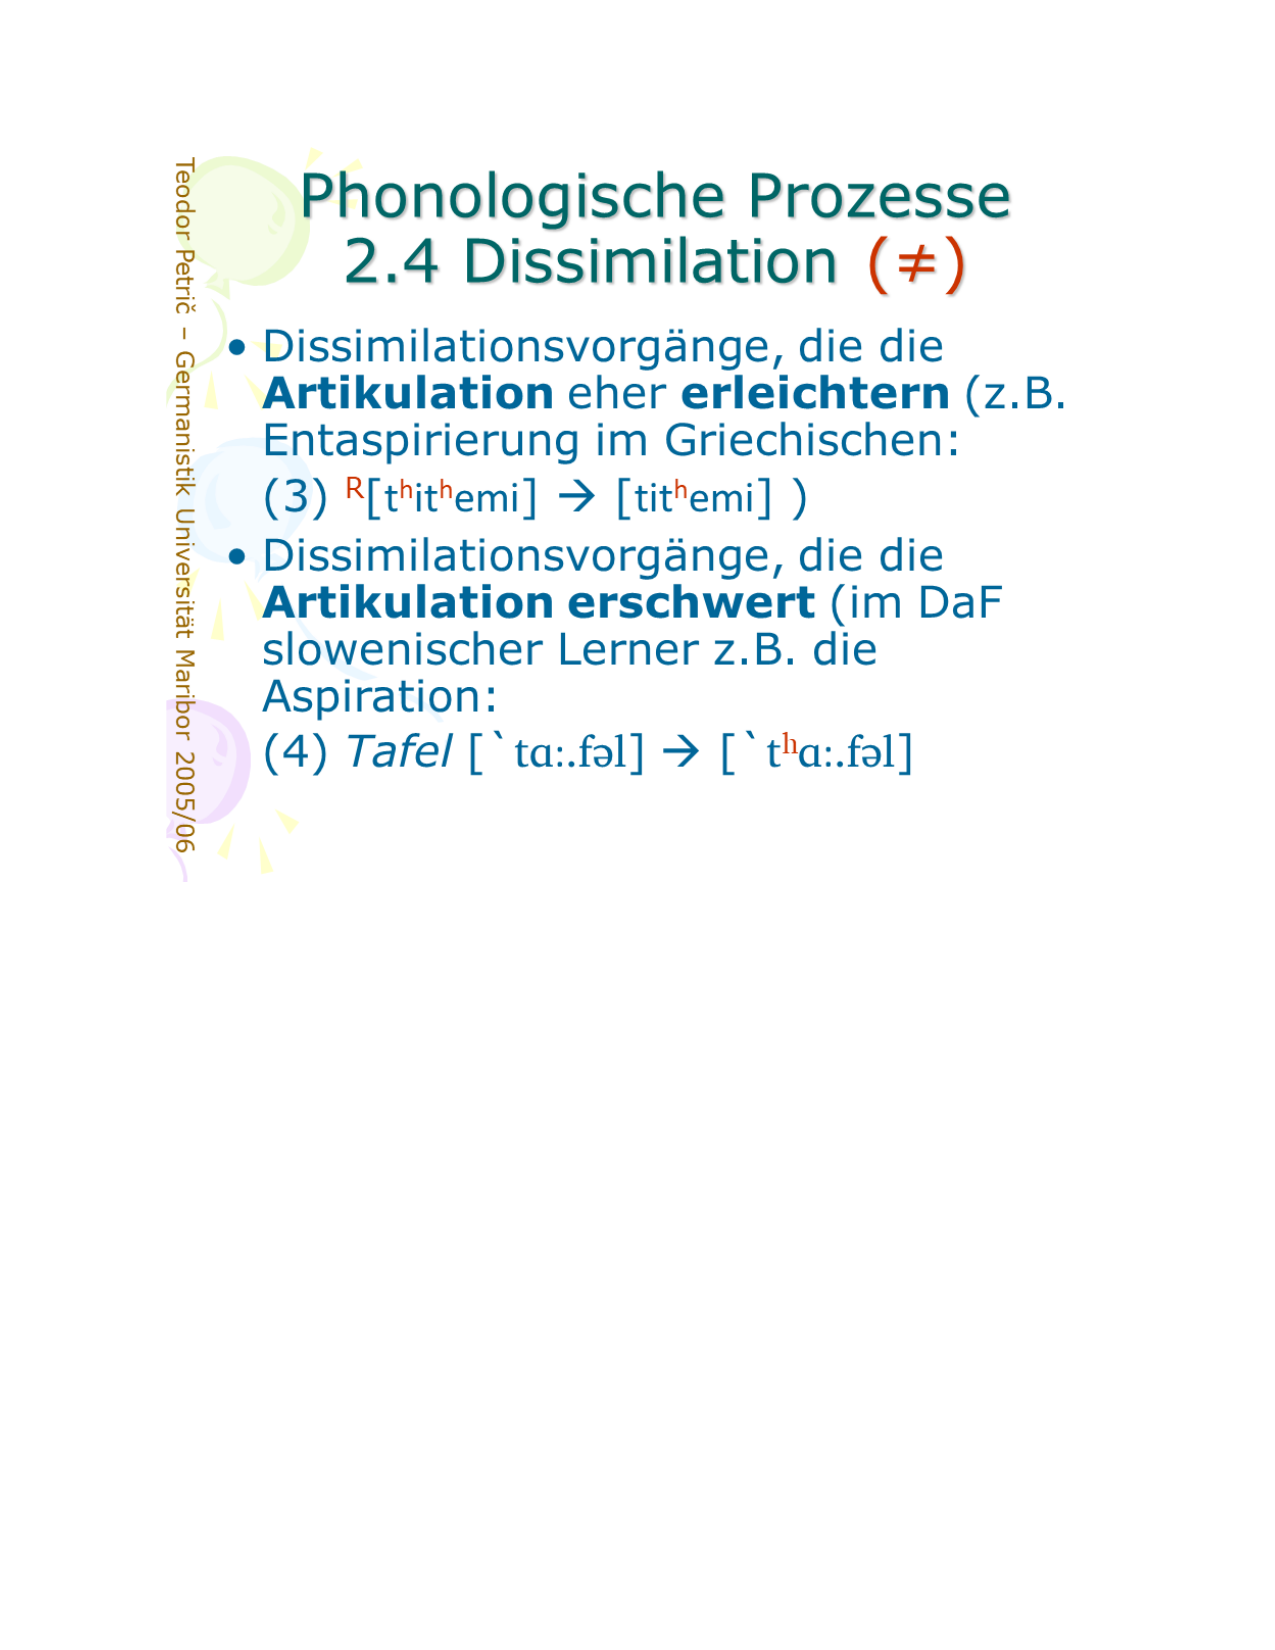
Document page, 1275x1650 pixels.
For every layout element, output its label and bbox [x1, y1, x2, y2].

picture [166, 147, 1146, 882]
